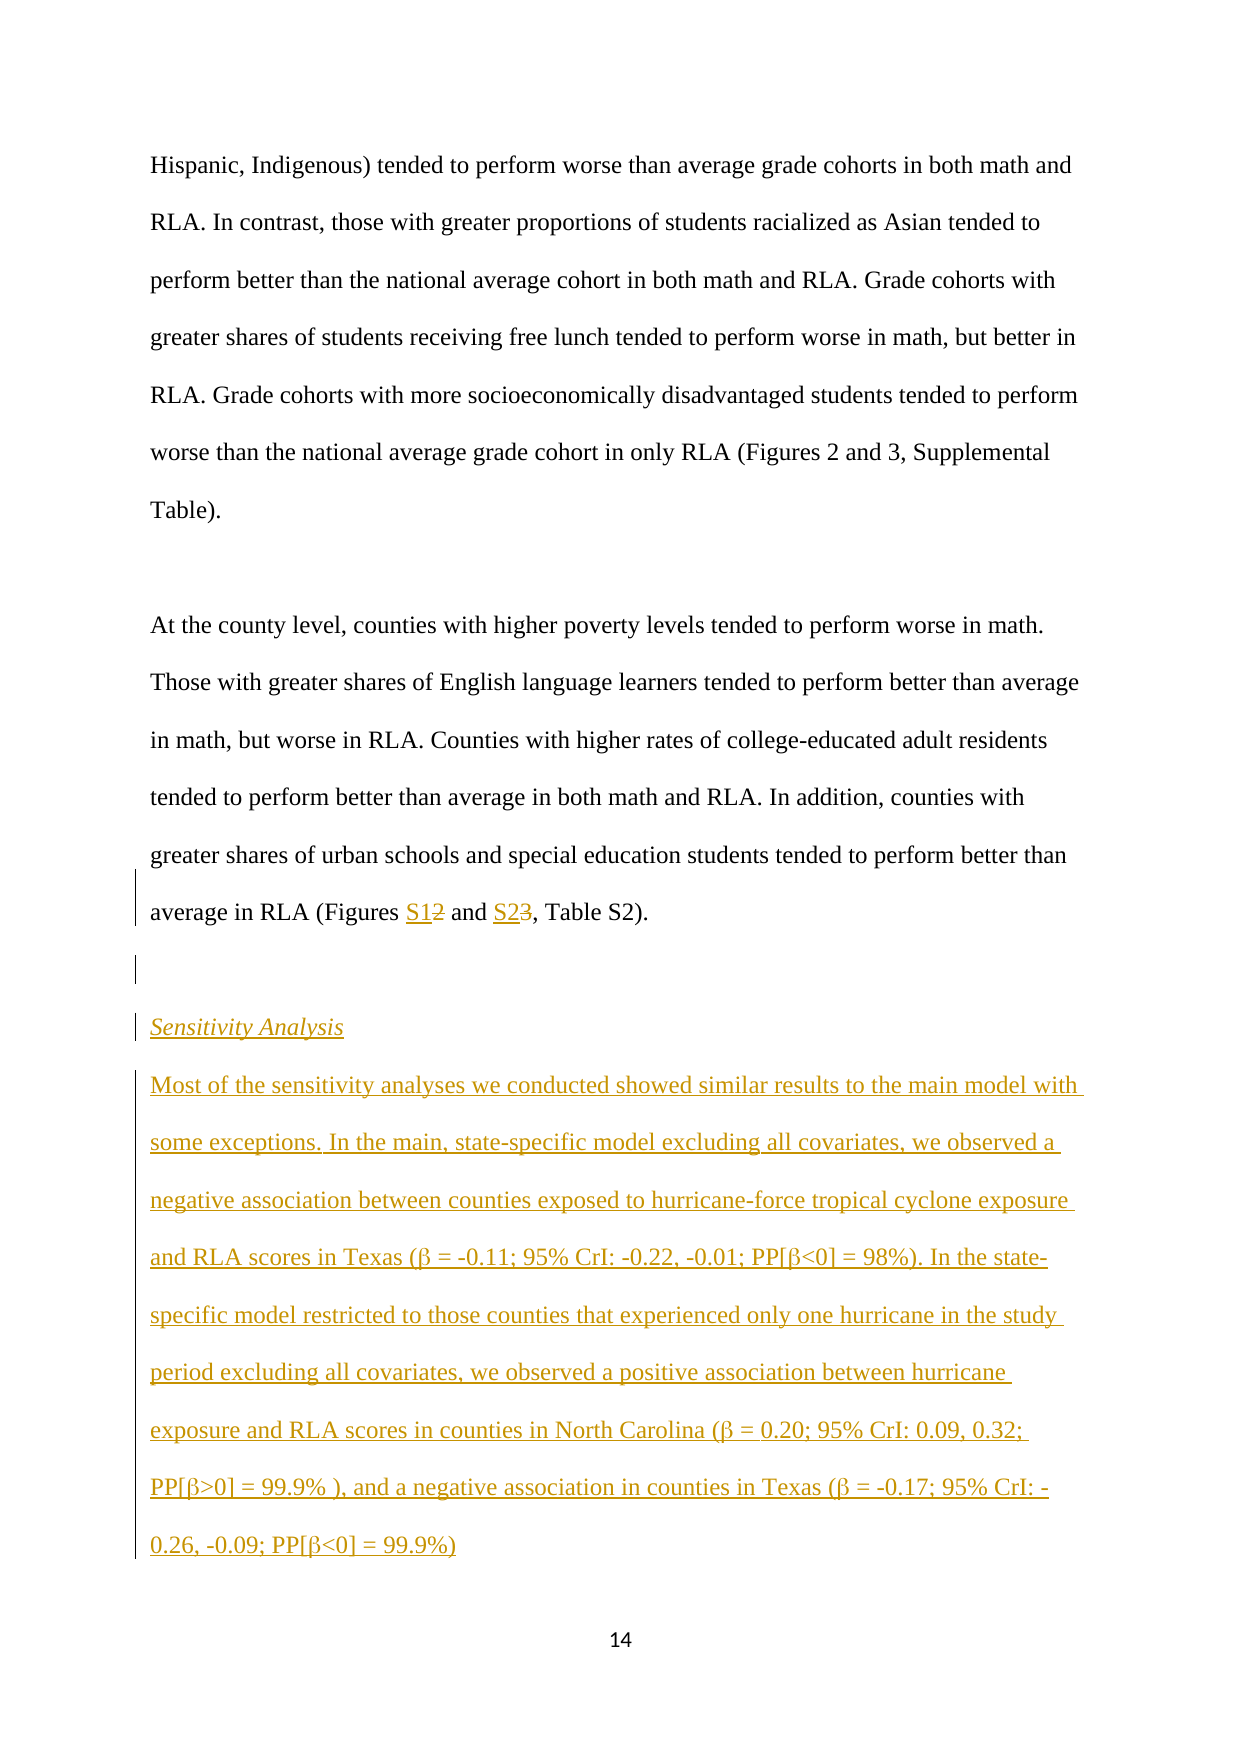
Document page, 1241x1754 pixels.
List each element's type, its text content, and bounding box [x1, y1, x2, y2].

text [150, 150, 1090, 524]
text At the county level, counties with higher poverty levels tended to perform worse in math. Those with greater shares of English language learners tended to perform better than average in math, but worse in RLA. Counties with higher rates of college-educated adult residents tended to perform better than average in both math and RLA. In addition, counties with greater shares of urban schools and special education students tended to perform better than average in RLA (Figures and , Table S2). [150, 610, 1090, 926]
